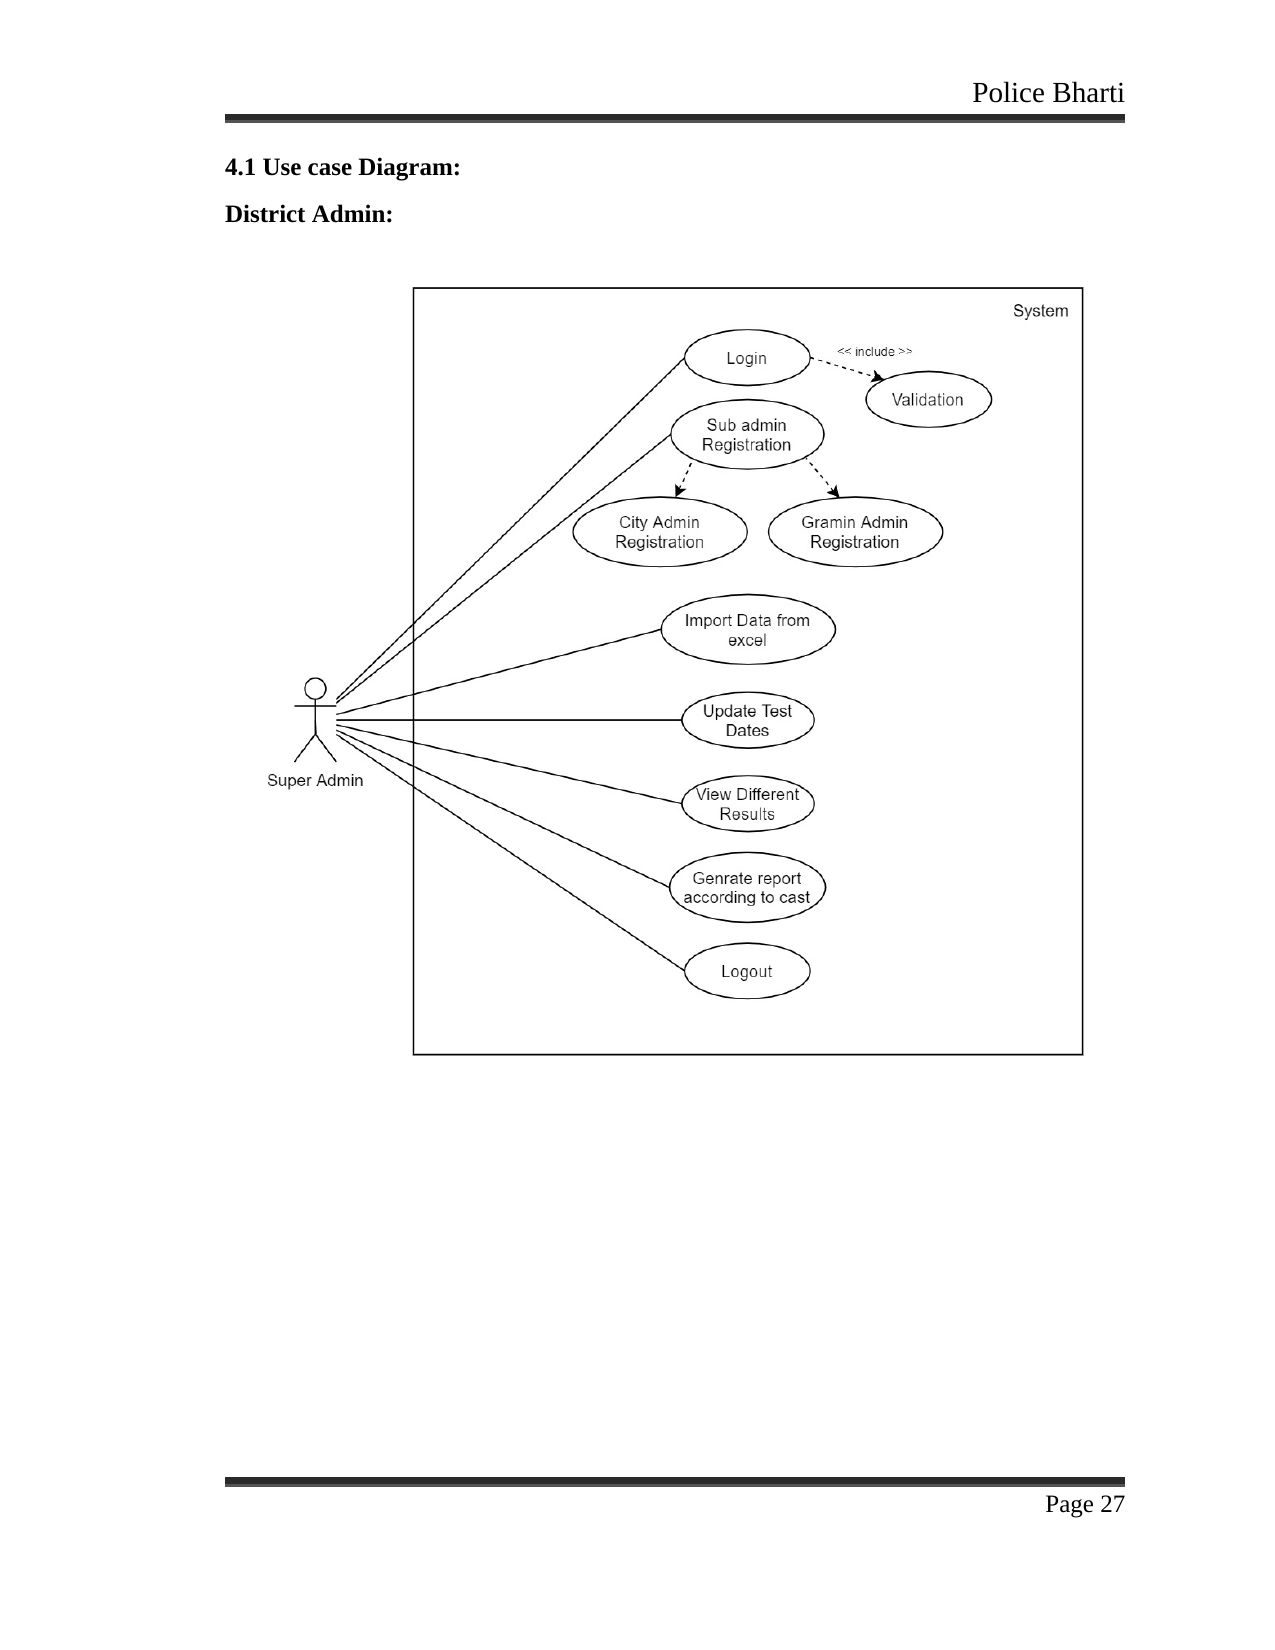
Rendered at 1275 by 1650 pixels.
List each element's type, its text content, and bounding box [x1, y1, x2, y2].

text District Admin: [225, 199, 1125, 228]
text 4.1 Use case Diagram: [225, 152, 1125, 181]
picture [225, 246, 1125, 1097]
